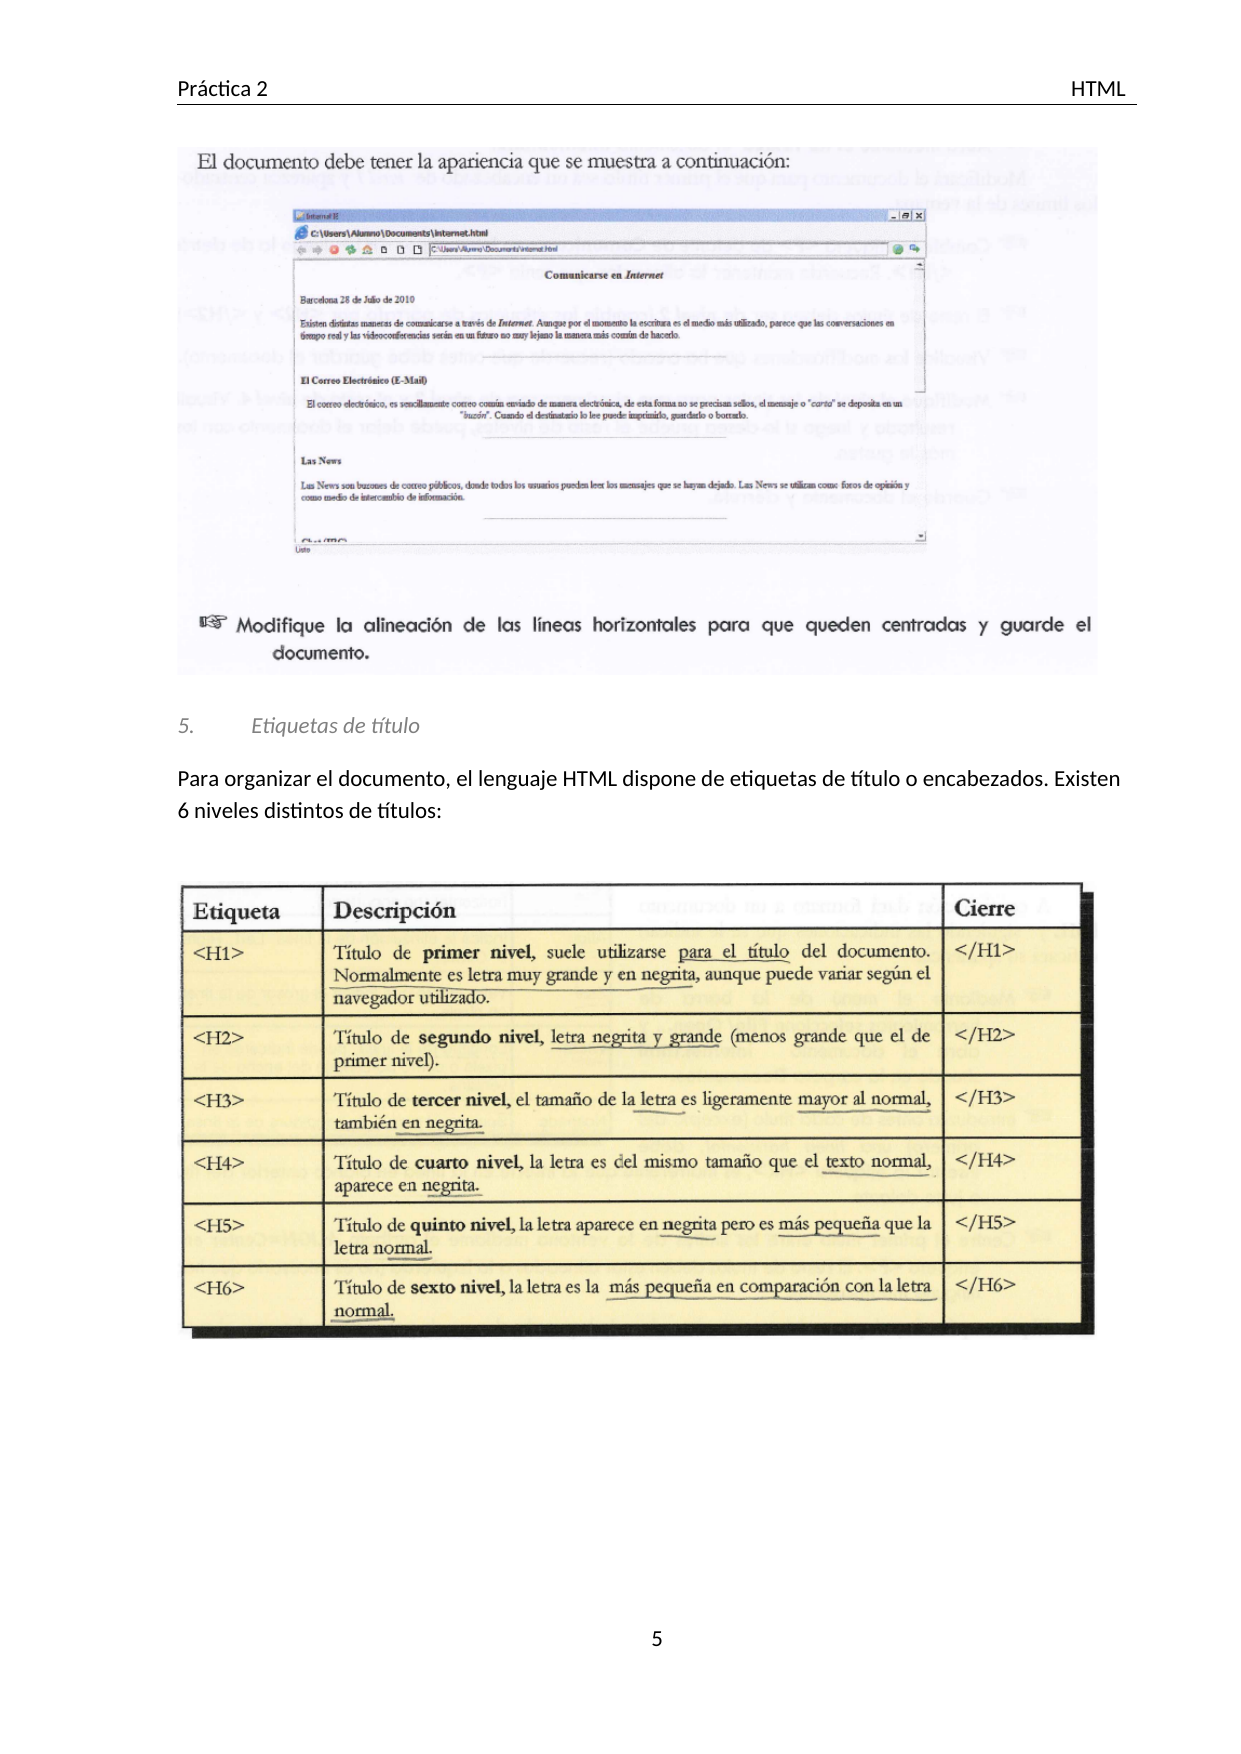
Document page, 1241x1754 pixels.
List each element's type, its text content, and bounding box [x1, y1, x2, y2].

text Para organizar el documento, el lenguaje HTML dispone de etiquetas de título o encabezados. Existen 6 niveles distintos de títulos: [177, 764, 1137, 824]
picture [177, 147, 1098, 675]
picture [177, 881, 1098, 1340]
list Etiquetas de título [177, 711, 1137, 739]
